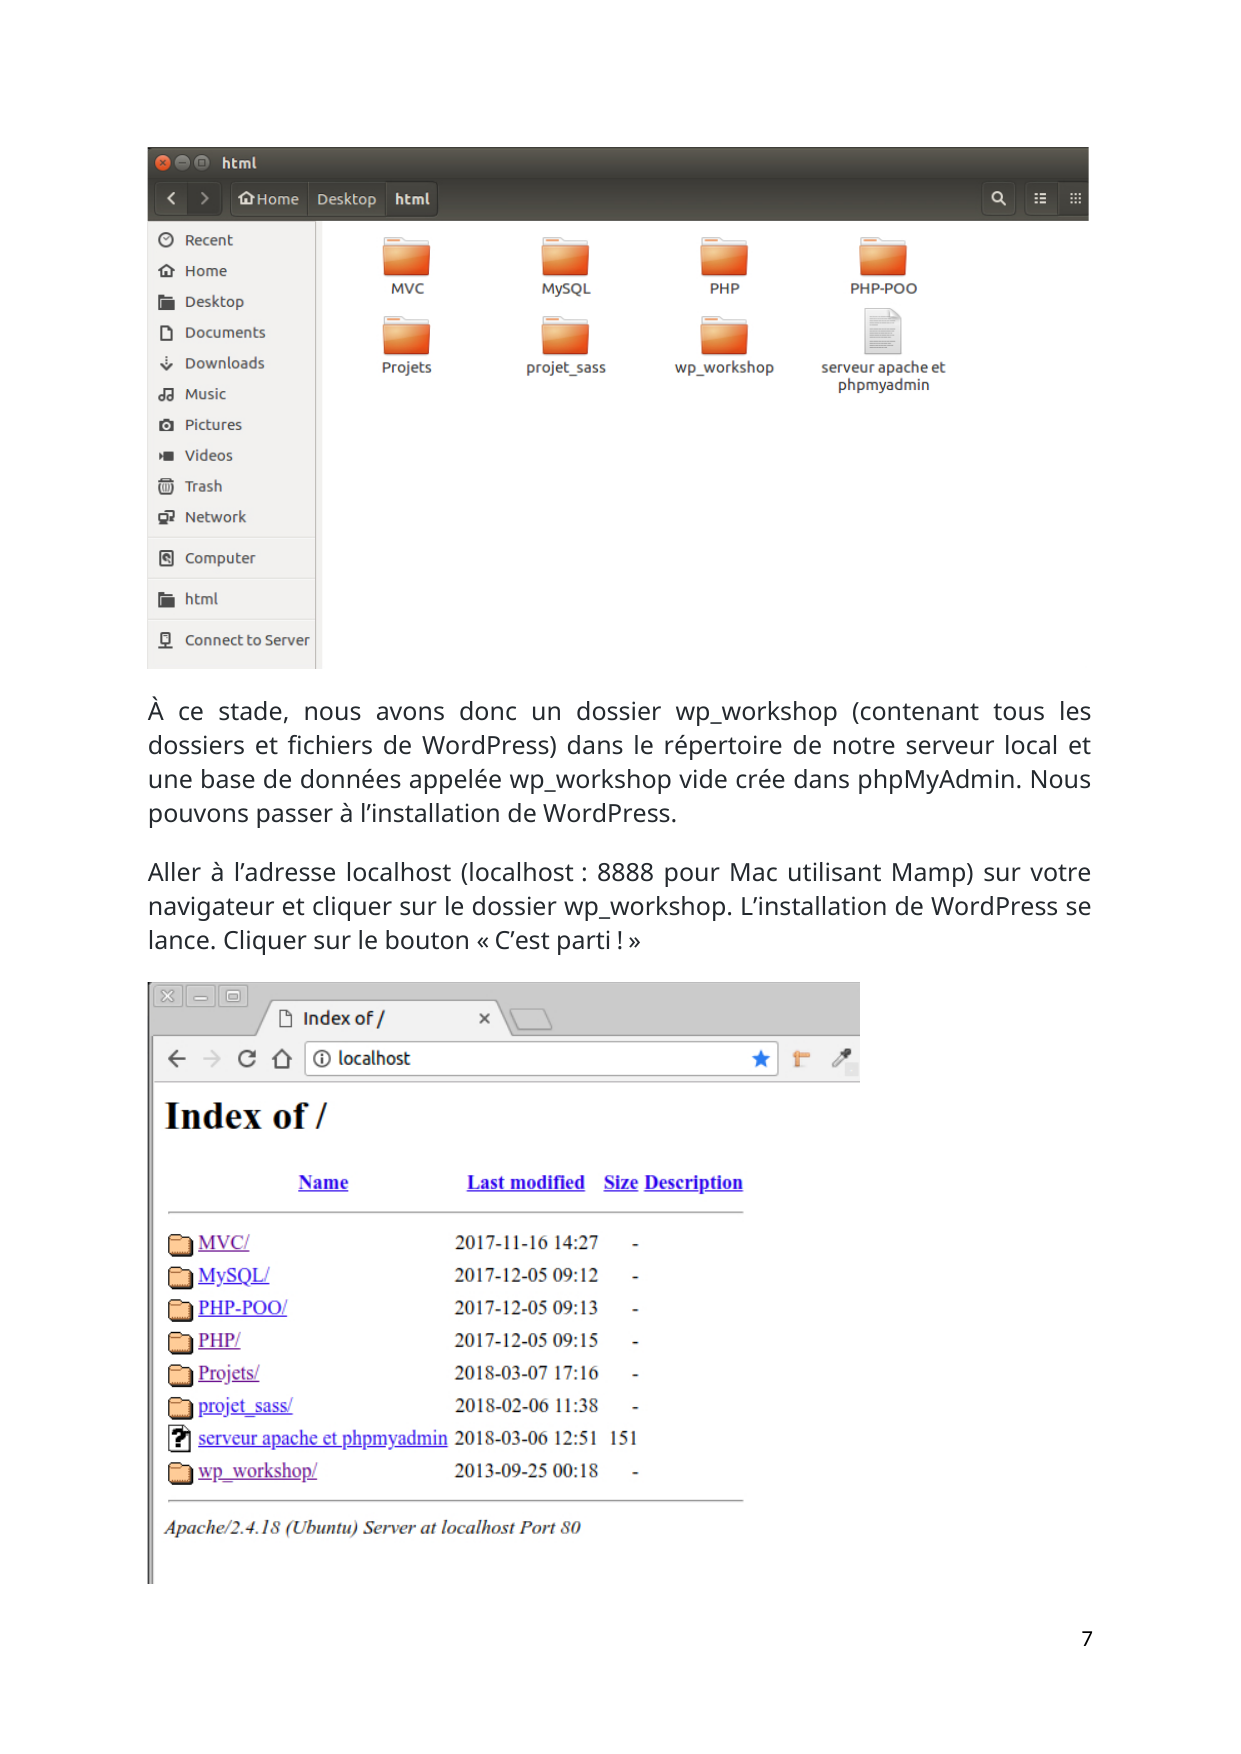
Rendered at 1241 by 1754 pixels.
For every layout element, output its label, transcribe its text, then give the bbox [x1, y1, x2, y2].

picture [147, 982, 860, 1584]
picture [147, 147, 1089, 669]
text À ce stade, nous avons donc un dossier wp_workshop (contenant tous les dossiers et fichiers de WordPress) dans le répertoire de notre serveur local et une base de données appelée wp_workshop vide crée dans phpMyAdmin. Nous pouvons passer à l’installation de WordPress. [148, 693, 1093, 830]
text Aller à l’adresse localhost (localhost : 8888 pour Mac utilisant Mamp) sur votre navigateur et cliquer sur le dossier wp_workshop. L’installation de WordPress se lance. Cliquer sur le bouton « C’est parti ! » [148, 855, 1093, 957]
